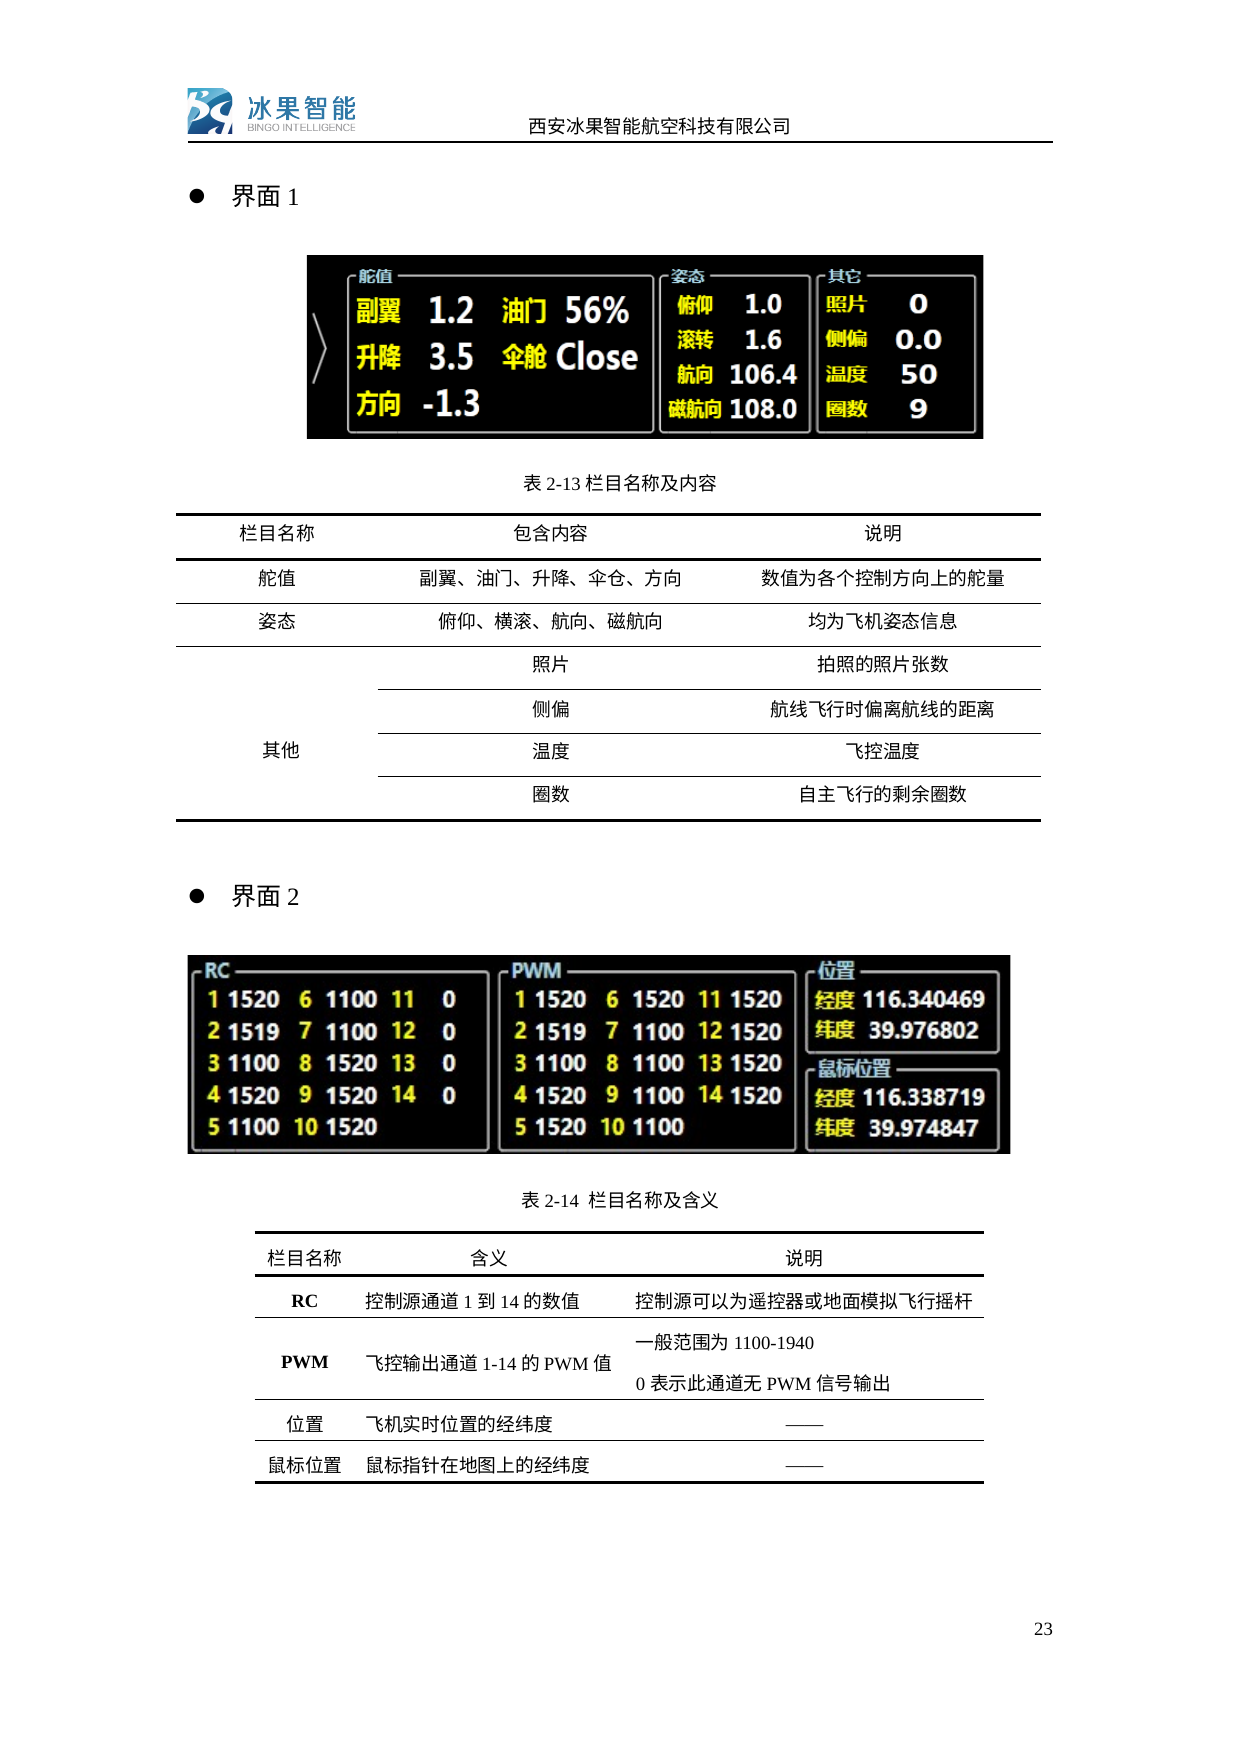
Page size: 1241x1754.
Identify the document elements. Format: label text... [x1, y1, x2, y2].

table_cell 副翼、油门、升降、伞仓、方向 [378, 561, 724, 603]
table_cell 位置 [255, 1400, 365, 1440]
table_cell 均为飞机姿态信息 [724, 604, 1041, 646]
table_cell —— [636, 1441, 984, 1481]
table_cell 飞控温度 [724, 734, 1041, 776]
text 表2-13 栏目名称及内容 [187, 466, 1053, 498]
table_header 含义 [365, 1234, 636, 1274]
table_cell —— [636, 1400, 984, 1440]
table_cell 其他 [176, 647, 378, 819]
table_cell 鼠标指针在地图上的经纬度 [365, 1441, 636, 1481]
table_cell 一般范围为 1100-1940 0 表示此通道无 PWM 信号输出 [636, 1318, 984, 1399]
picture [187, 88, 356, 134]
table_cell 照片 [378, 647, 724, 688]
text 表 2-14 栏目名称及含义 [187, 1183, 1053, 1216]
subtitle 界面 1 [187, 162, 1053, 227]
table_cell 圈数 [378, 777, 724, 819]
table_cell 飞机实时位置的经纬度 [365, 1400, 636, 1440]
table_header 包含内容 [378, 516, 724, 558]
table_cell 鼠标位置 [255, 1441, 365, 1481]
table_cell 俯仰、横滚、航向、磁航向 [378, 604, 724, 646]
table_header 说明 [636, 1234, 984, 1274]
table_header 说明 [724, 516, 1041, 558]
table_cell 舵值 [176, 561, 378, 603]
table_cell 控制源可以为遥控器或地面模拟飞行摇杆 [636, 1277, 984, 1317]
table_cell 拍照的照片张数 [724, 647, 1041, 688]
table_cell 数值为各个控制方向上的舵量 [724, 561, 1041, 603]
subtitle 界面 2 [187, 862, 1053, 927]
table_cell 航线飞行时偏离航线的距离 [724, 690, 1041, 733]
table_cell 侧偏 [378, 690, 724, 733]
table_cell 温度 [378, 734, 724, 776]
table_cell 自主飞行的剩余圈数 [724, 777, 1041, 819]
picture [187, 955, 1011, 1154]
table_cell RC [255, 1277, 365, 1317]
table_cell 姿态 [176, 604, 378, 646]
table_header 栏目名称 [255, 1234, 365, 1274]
table_cell 飞控输出通道 1-14 的 PWM 值 [365, 1318, 636, 1399]
table_cell PWM [255, 1318, 365, 1399]
picture [306, 255, 984, 439]
table_cell 控制源通道 1 到 14 的数值 [365, 1277, 636, 1317]
table_header 栏目名称 [176, 516, 378, 558]
